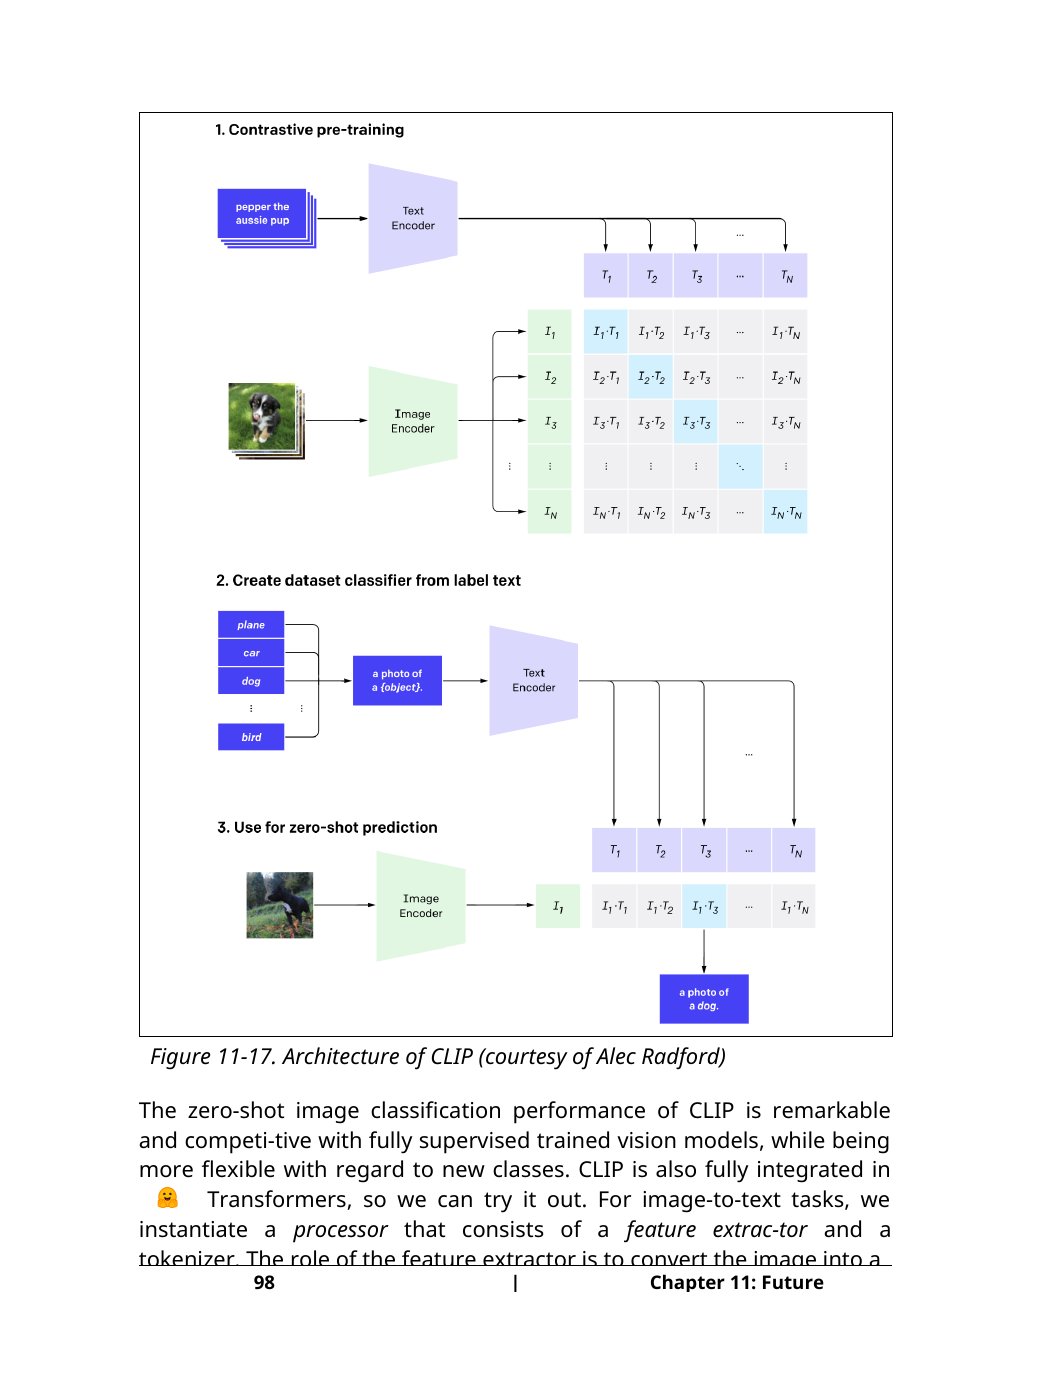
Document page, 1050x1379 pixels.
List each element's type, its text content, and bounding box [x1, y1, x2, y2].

table_header [140, 113, 892, 1036]
picture [215, 123, 816, 1024]
table_cell 98 [139, 1266, 390, 1292]
table_cell | [390, 1266, 641, 1292]
table_cell Chapter 11: Future Directions [641, 1266, 892, 1292]
table_header The zero-shot image classification performance of CLIP is remarkable and competi‐tive with fully supervised trained vision models, while being more flexible with regard to new classes. CLIP is also fully integrated in Transformers, so we can try it out. For image-to-text tasks, we instantiate a processor that consists of a feature extrac‐tor and a tokenizer. The role of the feature extractor is to convert the image into a [139, 1086, 892, 1265]
picture [157, 1187, 178, 1208]
text Figure 11-17. Architecture of CLIP (courtesy of Alec Radford) [150, 1040, 903, 1070]
